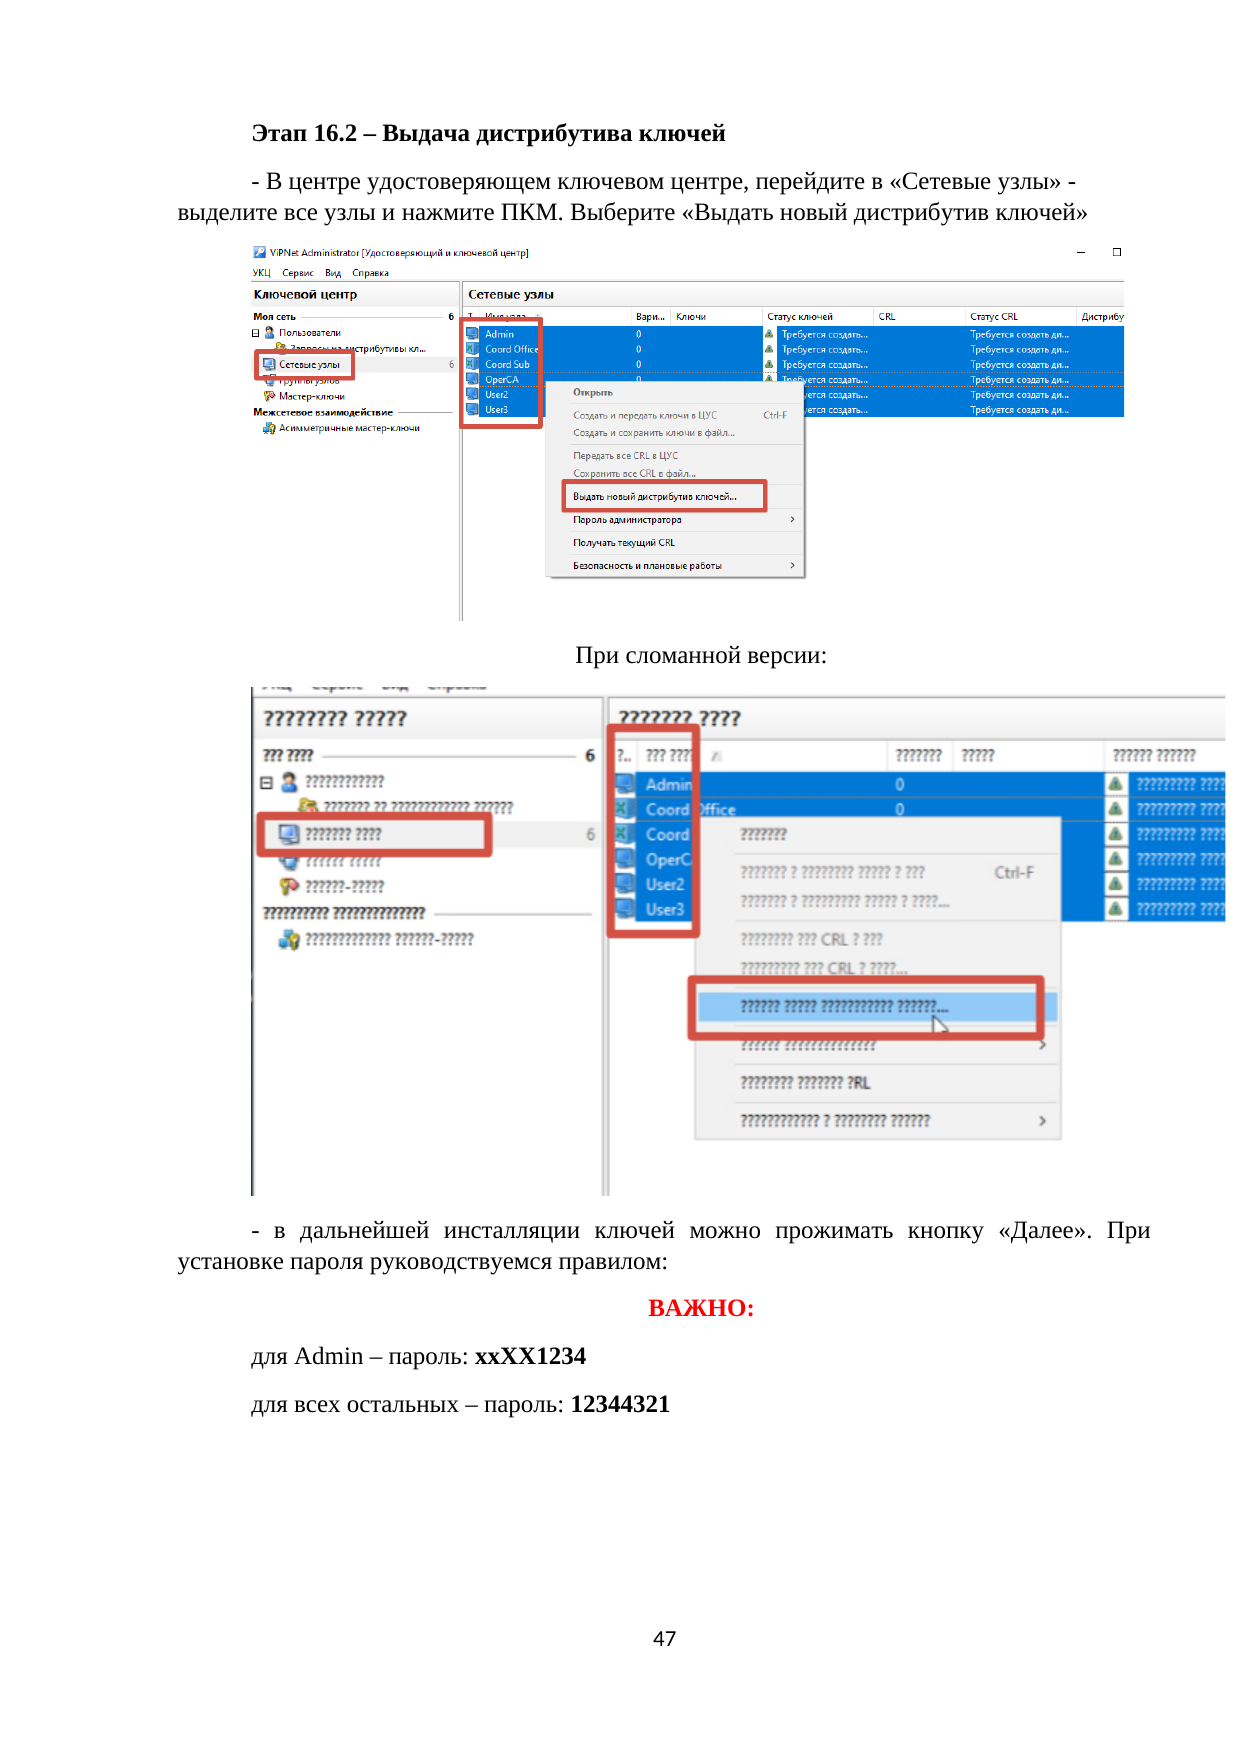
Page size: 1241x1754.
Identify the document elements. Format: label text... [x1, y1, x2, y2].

text Этап 16.2 – Выдача дистрибутива ключей [177, 118, 1152, 147]
text При сломанной версии: [177, 640, 1152, 668]
picture [251, 244, 1125, 621]
text для Admin – пароль: xxXX1234 [177, 1341, 1152, 1370]
text - в дальнейшей инсталляции ключей можно прожимать кнопку «Далее». При установке пароля руководствуемся правилом: [177, 1215, 1152, 1274]
picture [251, 687, 1226, 1196]
text для всех остальных – пароль: 12344321 [177, 1389, 1152, 1418]
text - В центре удостоверяющем ключевом центре, перейдите в «Сетевые узлы» - выделите все узлы и нажмите ПКМ. Выберите «Выдать новый дистрибутив ключей» [177, 166, 1152, 226]
text ВАЖНО: [177, 1293, 1152, 1322]
